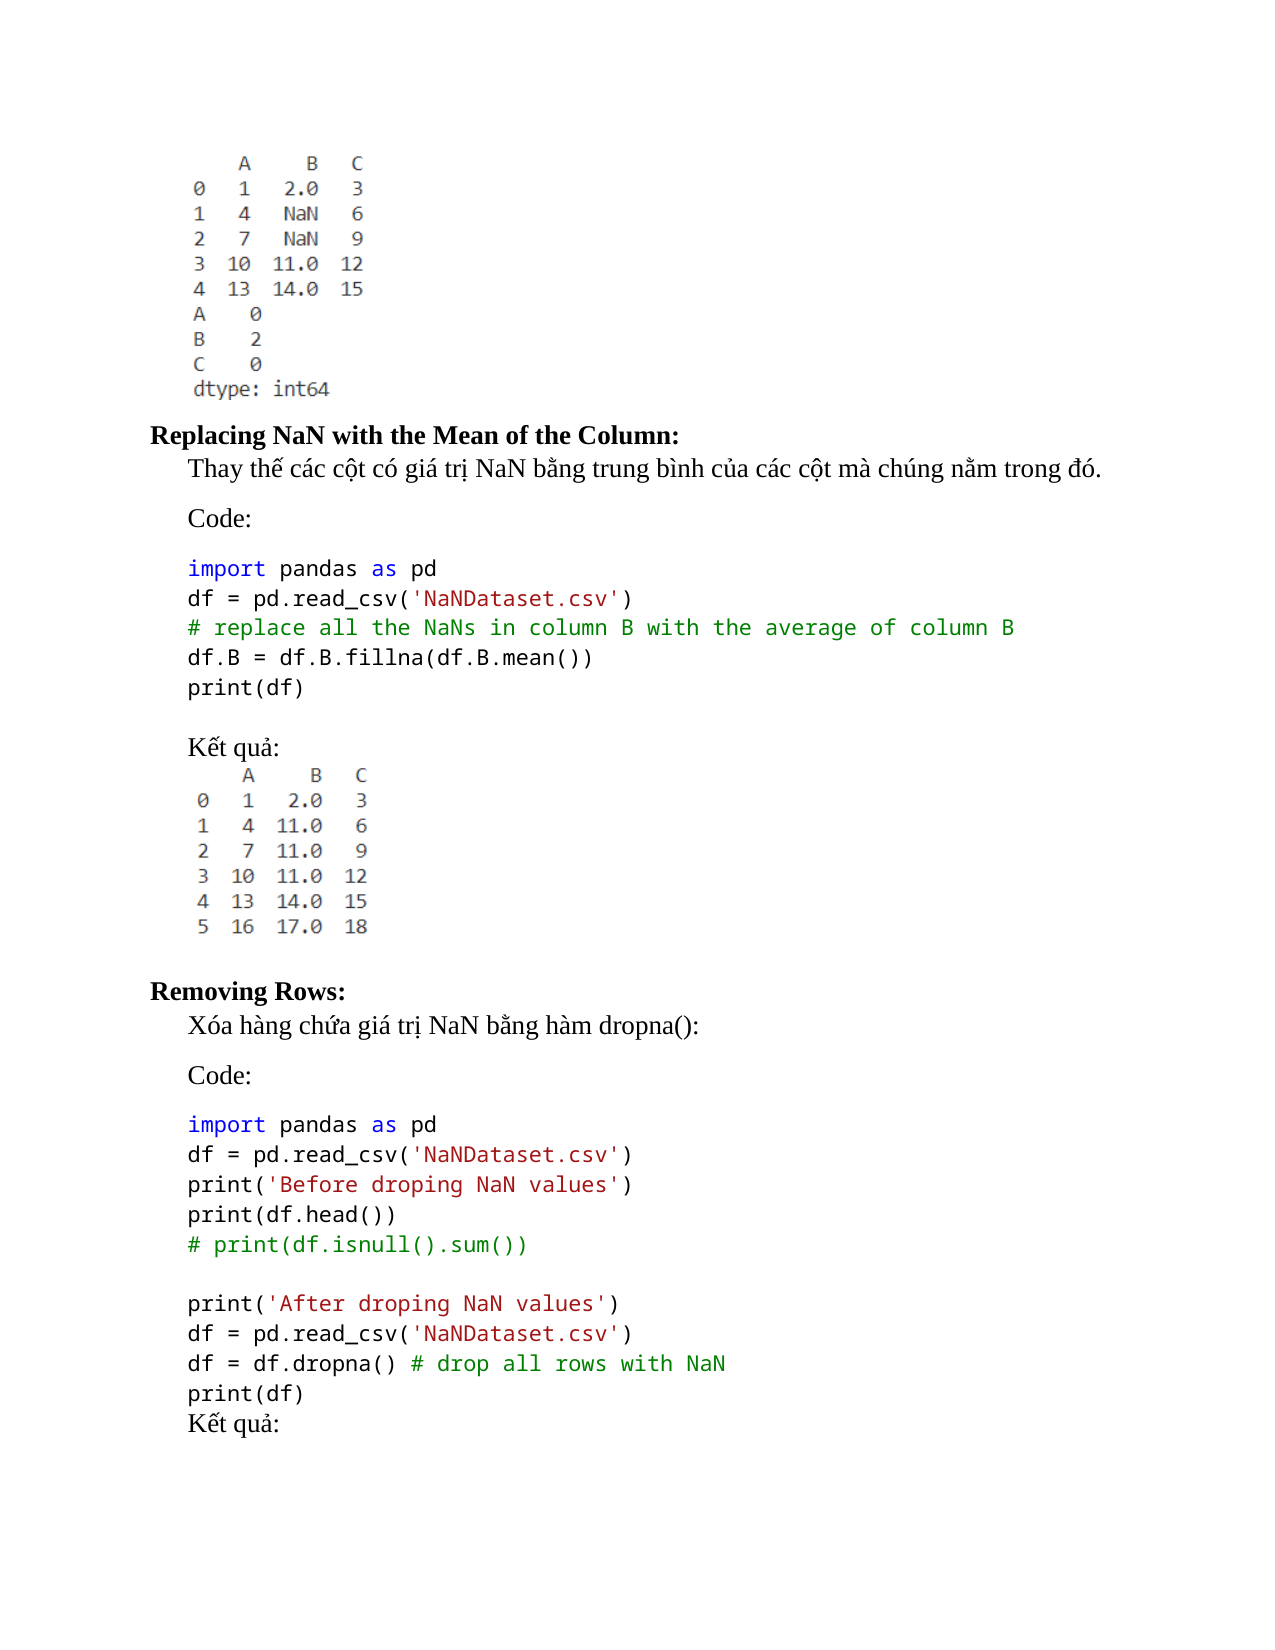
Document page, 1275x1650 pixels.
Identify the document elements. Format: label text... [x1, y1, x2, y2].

subtitle Replacing NaN with the Mean of the Column: [150, 419, 1125, 450]
subtitle Removing Rows: [150, 976, 1125, 1007]
text import pandas as pd [187, 553, 1125, 583]
text Thay thế các cột có giá trị NaN bằng trung bình của các cột mà chúng nằm trong đó. [187, 452, 1125, 483]
text print(df) [187, 672, 1125, 702]
text df = pd.read_csv('NaNDataset.csv') [187, 583, 1125, 612]
text Code: [187, 503, 1125, 534]
text df.B = df.B.fillna(df.B.mean()) [187, 642, 1125, 672]
text # print(df.isnull().sum()) [187, 1229, 1125, 1258]
text Kết quả: [187, 732, 1125, 763]
text df = df.dropna() # drop all rows with NaN [187, 1348, 1125, 1378]
text import pandas as pd [187, 1109, 1125, 1139]
picture [187, 150, 408, 400]
text Code: [187, 1059, 1125, 1090]
text Xóa hàng chứa giá trị NaN bằng hàm dropna(): [187, 1009, 1125, 1040]
text Kết quả: [187, 1407, 1125, 1438]
text df = pd.read_csv('NaNDataset.csv') [187, 1318, 1125, 1348]
picture [187, 762, 412, 941]
text print('Before droping NaN values') [187, 1169, 1125, 1199]
text print(df.head()) [187, 1199, 1125, 1229]
text print(df) [187, 1378, 1125, 1407]
text print('After droping NaN values') [187, 1288, 1125, 1318]
text # replace all the NaNs in column B with the average of column B [187, 612, 1125, 642]
text df = pd.read_csv('NaNDataset.csv') [187, 1139, 1125, 1169]
